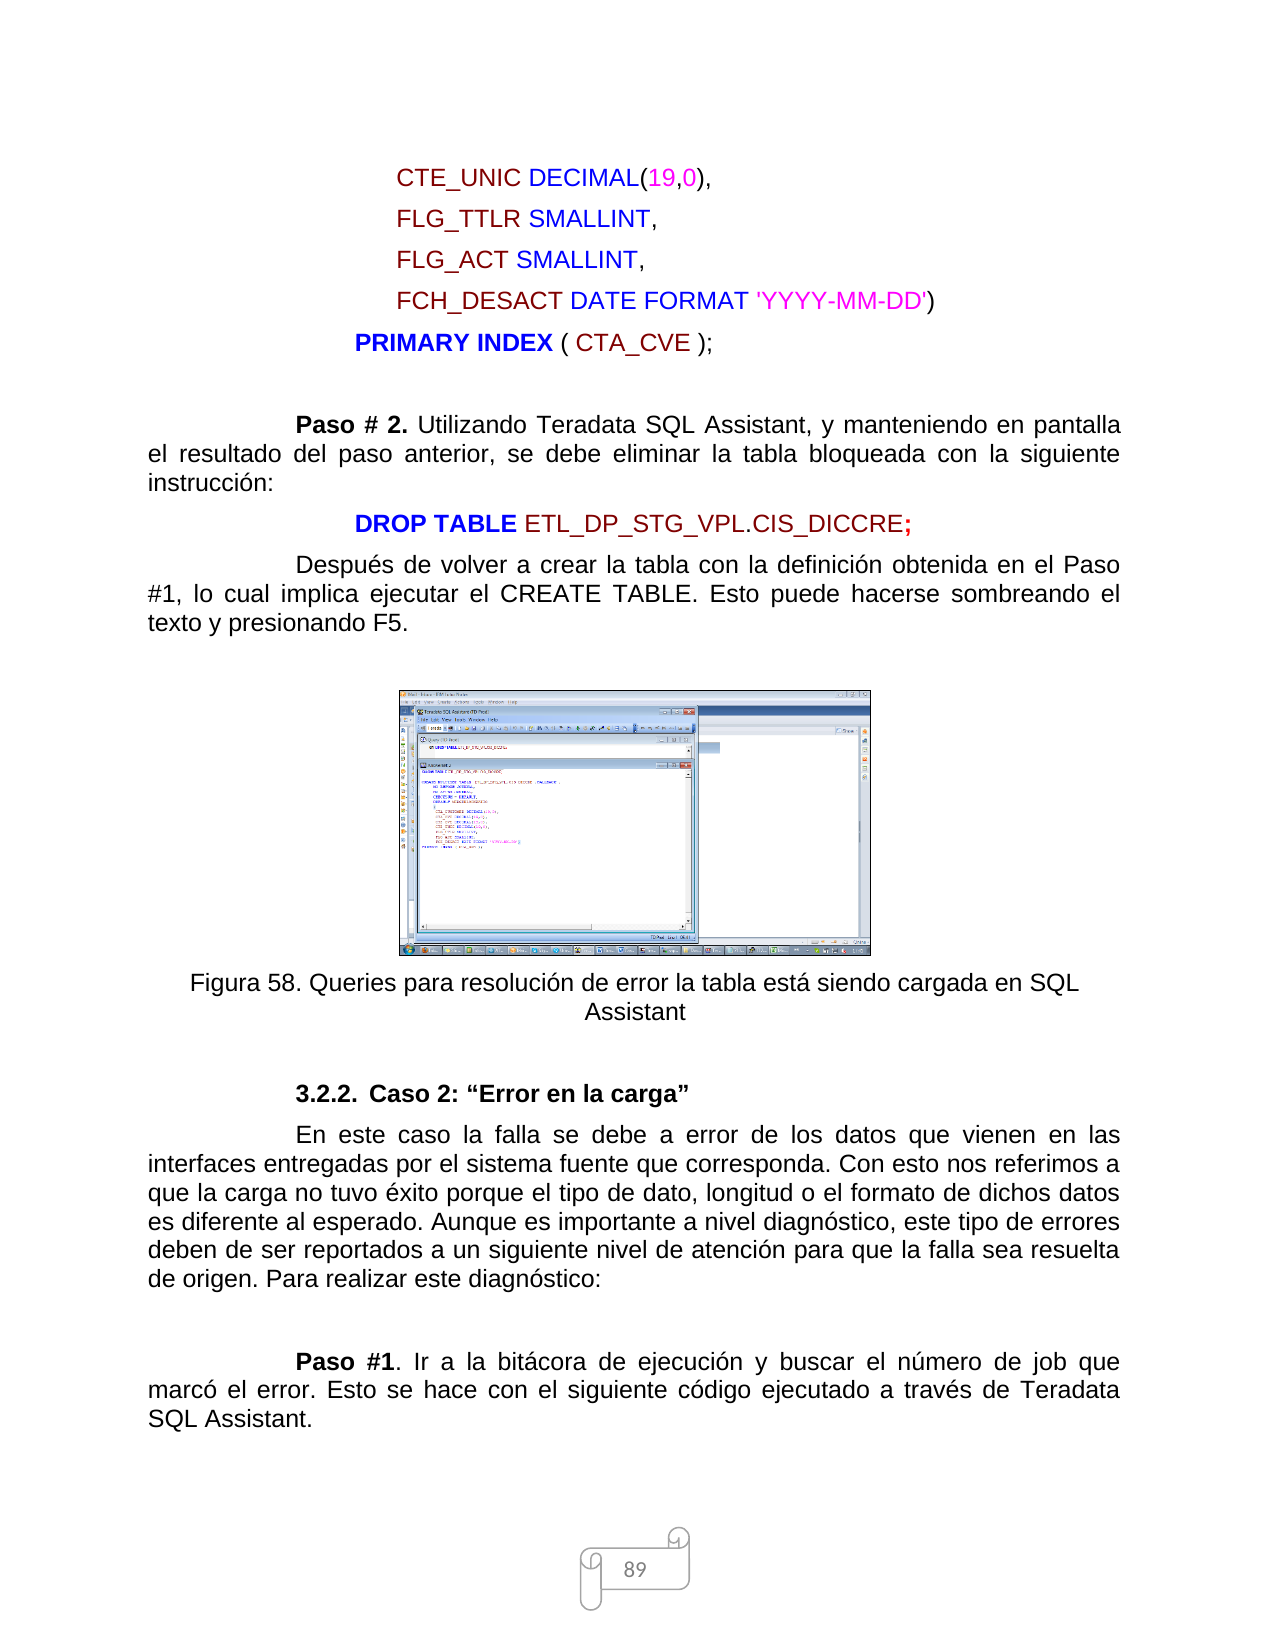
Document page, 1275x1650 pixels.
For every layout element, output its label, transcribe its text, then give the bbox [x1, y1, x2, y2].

text FLG_ACT SMALLINT, [207, 245, 1122, 274]
text PRIMARY INDEX ( CTA_CVE ); [207, 327, 1122, 356]
text Paso # 2. Utilizando Teradata SQL Assistant, y manteniendo en pantalla el resultado del paso anterior, se debe eliminar la tabla bloqueada con la siguiente instrucción: [148, 410, 1122, 496]
text CTE_UNIC DECIMAL(19,0), [207, 162, 1122, 191]
subtitle Caso 2: “Error en la carga” [148, 1079, 1122, 1108]
text DROP TABLE ETL_DP_STG_VPL.CIS_DICCRE; [207, 509, 1122, 537]
text FCH_DESACT DATE FORMAT 'YYYY-MM-DD') [207, 286, 1122, 315]
text Después de volver a crear la tabla con la definición obtenida en el Paso #1, lo cual implica ejecutar el CREATE TABLE. Esto puede hacerse sombreando el texto y presionando F5. [148, 550, 1122, 636]
text Figura 58. Queries para resolución de error la tabla está siendo cargada en SQL Assistant [148, 968, 1122, 1026]
text En este caso la falla se debe a error de los datos que vienen en las interfaces entregadas por el sistema fuente que corresponda. Con esto nos referimos a que la carga no tuvo éxito porque el tipo de dato, longitud o el formato de dichos datos es diferente al esperado. Aunque es importante a nivel diagnóstico, este tipo de errores deben de ser reportados a un siguiente nivel de atención para que la falla sea resuelta de origen. Para realizar este diagnóstico: [148, 1121, 1122, 1293]
text Paso #1. Ir a la bitácora de ejecución y buscar el número de job que marcó el error. Esto se hace con el siguiente código ejecutado a través de Teradata SQL Assistant. [148, 1347, 1122, 1433]
picture [400, 691, 870, 955]
text FLG_TTLR SMALLINT, [207, 204, 1122, 232]
